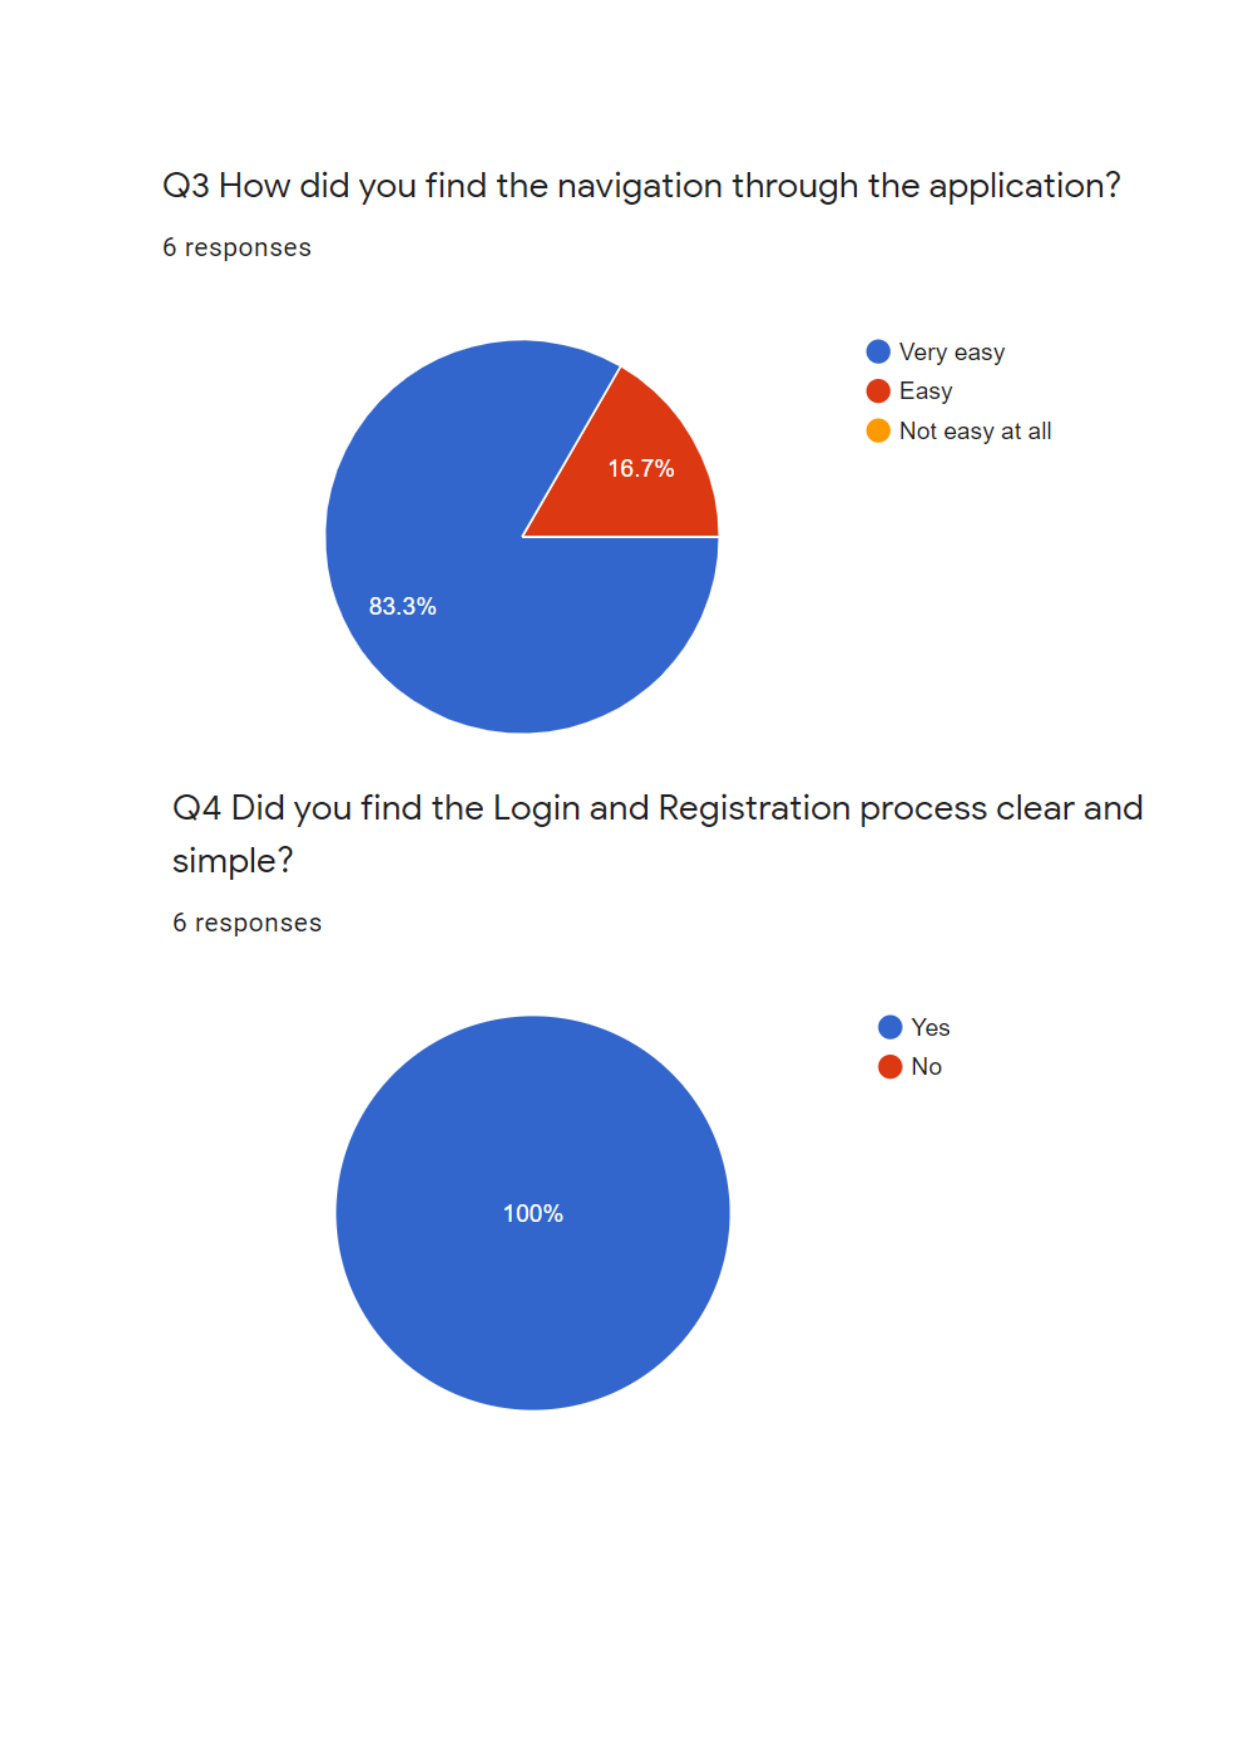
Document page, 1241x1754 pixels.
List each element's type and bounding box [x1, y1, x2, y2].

picture [150, 150, 1154, 755]
picture [150, 773, 1154, 1440]
